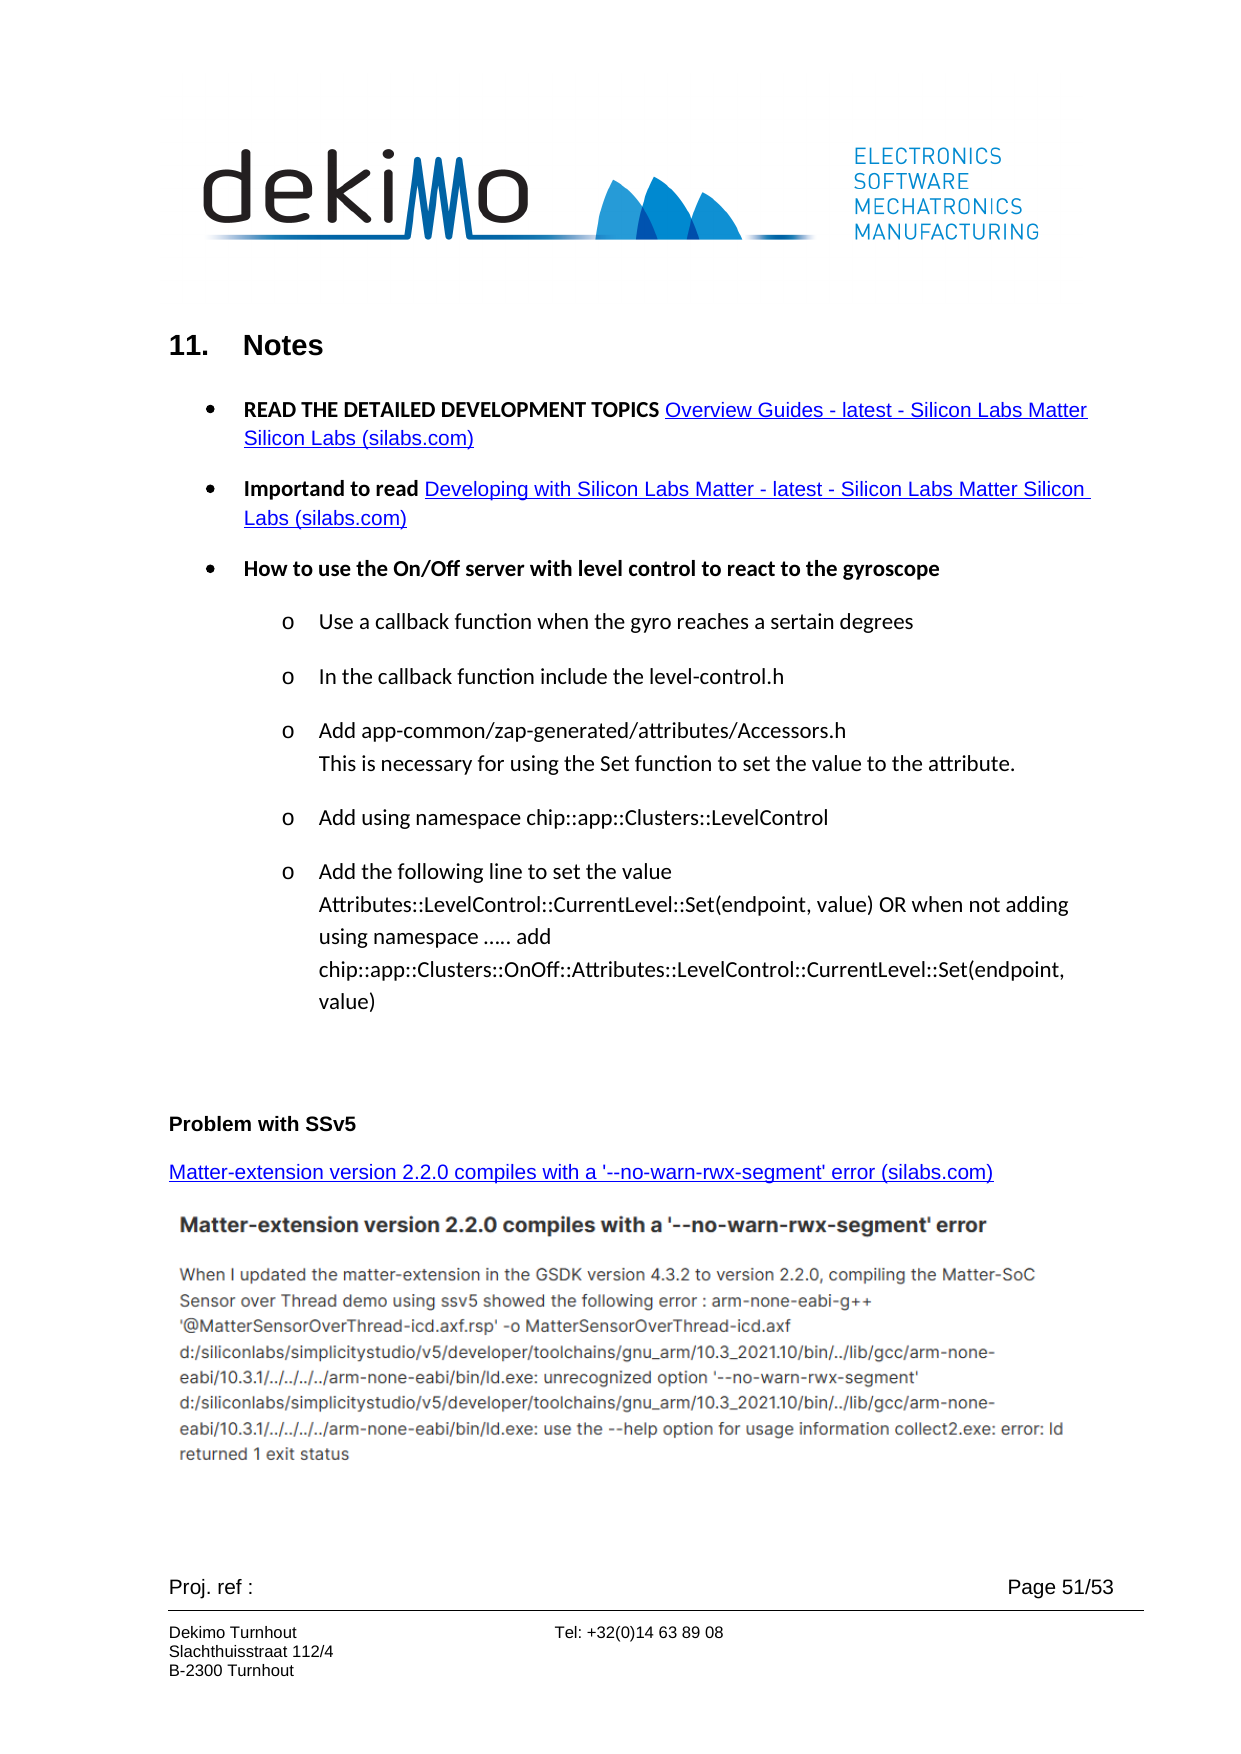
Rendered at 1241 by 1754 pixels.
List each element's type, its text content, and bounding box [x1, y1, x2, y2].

list Add the following line to set the value Attributes::LevelControl::CurrentLevel::Set(endpoint, value) OR when not adding using namespace ….. add chip::app::Clusters::OnOff::Attributes::LevelControl::CurrentLevel::Set(endpoint, value) [281, 857, 1093, 1015]
list How to use the On/Off server with level control to react to the gyroscope [206, 554, 1093, 582]
list In the callback function include the level-control.h [281, 662, 1093, 691]
picture [159, 73, 1083, 304]
picture [168, 1207, 1093, 1484]
list Use a callback function when the gyro reaches a sertain degrees [281, 607, 1093, 637]
list Add app-common/zap-generated/attributes/Accessors.h This is necessary for using the Set function to set the value to the attribute. [281, 716, 1093, 778]
list READ THE DETAILED DEVELOPMENT TOPICS Overview Guides - latest - Silicon Labs Matter Silicon Labs (silabs.com) [206, 395, 1093, 450]
list Importand to read Developing with Silicon Labs Matter - latest - Silicon Labs Matter Silicon Labs (silabs.com) [206, 474, 1093, 530]
subtitle Notes [169, 328, 1093, 361]
text Problem with SSv5 [169, 1112, 1093, 1136]
list Add using namespace chip::app::Clusters::LevelControl [281, 803, 1093, 832]
text Matter-extension version 2.2.0 compiles with a '--no-warn-rwx-segment' error (silabs.com) [169, 1160, 1093, 1184]
